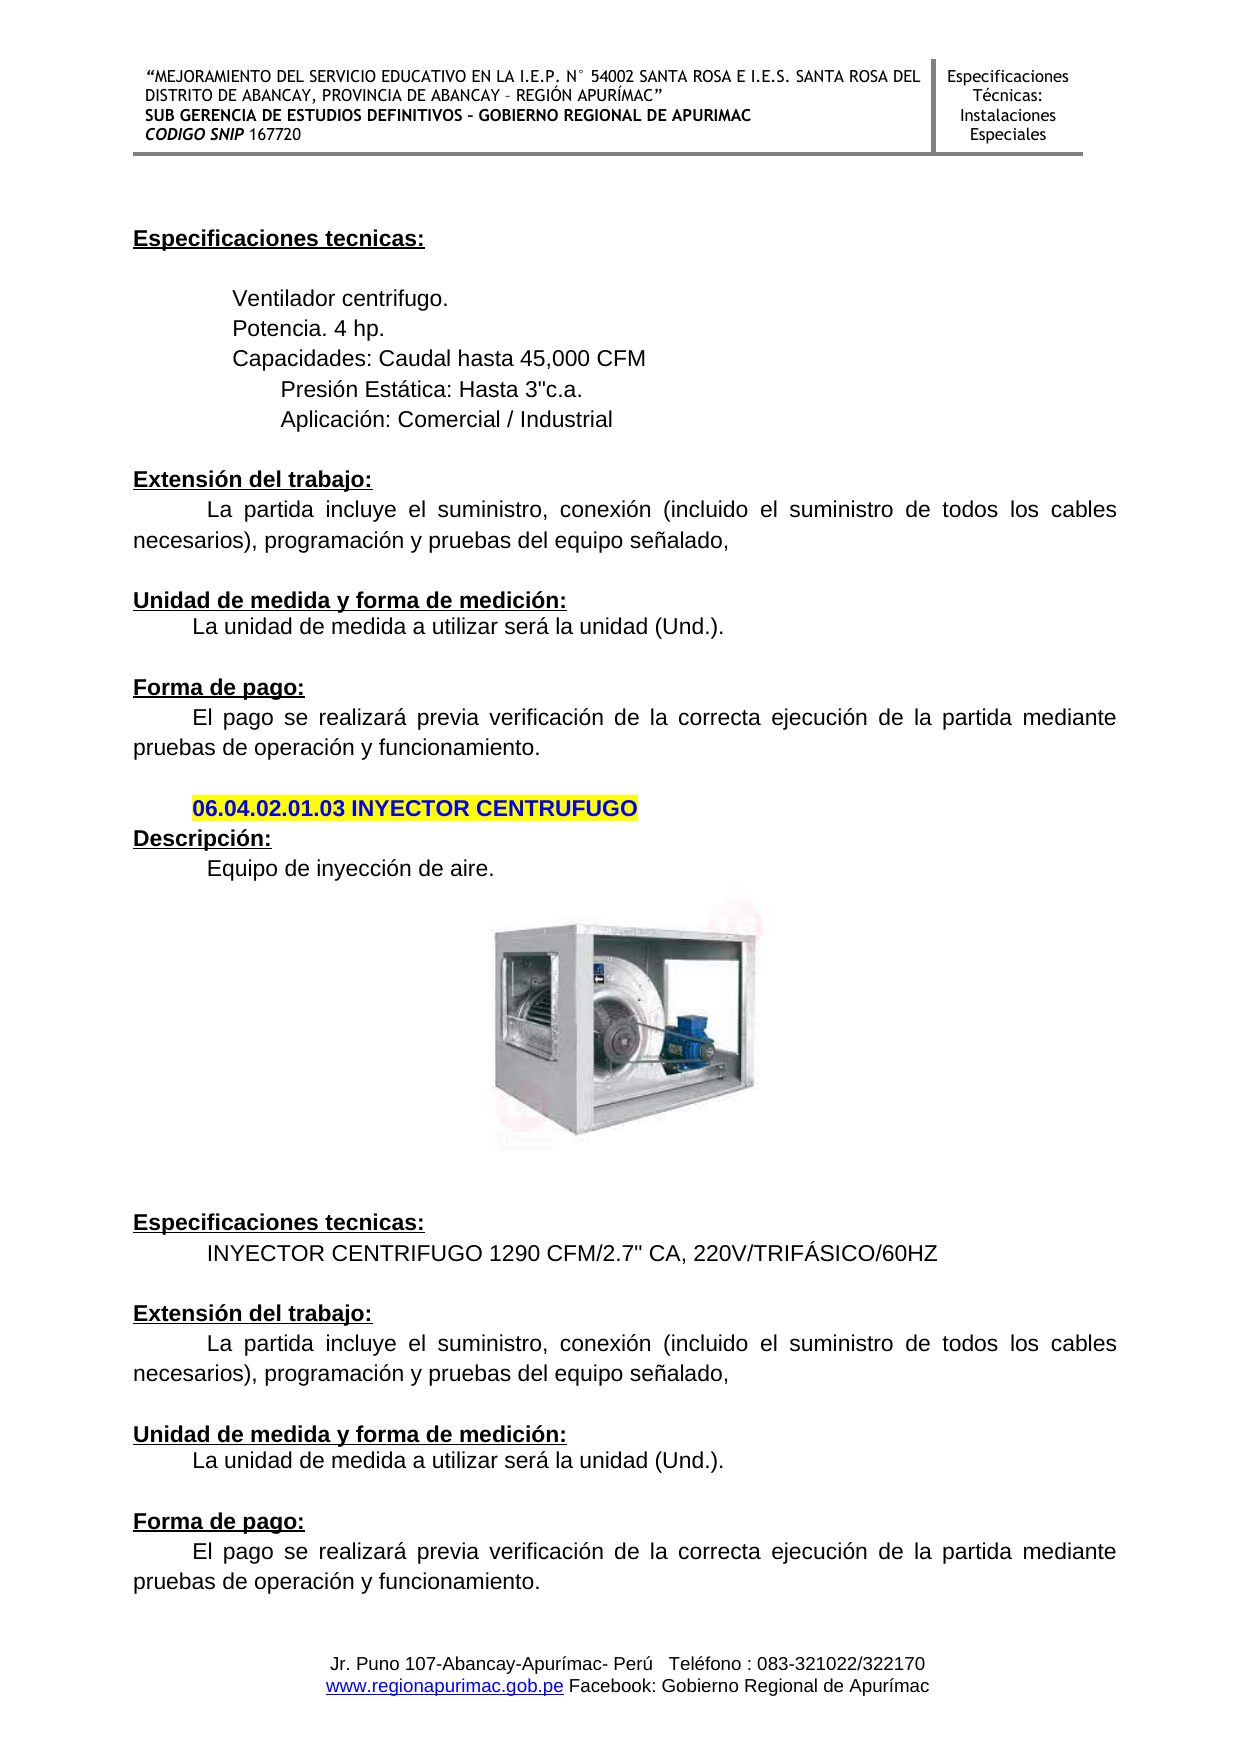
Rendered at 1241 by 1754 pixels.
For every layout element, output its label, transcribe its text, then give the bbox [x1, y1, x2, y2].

text Presión Estática: Hasta 3"c.a. [207, 376, 1117, 402]
text La partida incluye el suministro, conexión (incluido el suministro de todos los cables necesarios), programación y pruebas del equipo señalado, [133, 496, 1117, 553]
text Capacidades: Caudal hasta 45,000 CFM [133, 345, 1117, 372]
list La unidad de medida a utilizar será la unidad (Und.). [133, 1447, 1117, 1473]
text Extensión del trabajo: [133, 466, 1117, 492]
text Ventilador centrifugo. [133, 285, 1117, 311]
text Especificaciones tecnicas: [133, 224, 1117, 251]
text La partida incluye el suministro, conexión (incluido el suministro de todos los cables necesarios), programación y pruebas del equipo señalado, [133, 1330, 1117, 1387]
text Unidad de medida y forma de medición: [133, 587, 1122, 613]
list El pago se realizará previa verificación de la correcta ejecución de la partida mediante pruebas de operación y funcionamiento. [133, 1538, 1117, 1594]
list El pago se realizará previa verificación de la correcta ejecución de la partida mediante pruebas de operación y funcionamiento. [133, 704, 1117, 761]
list La unidad de medida a utilizar será la unidad (Und.). [133, 613, 1117, 640]
text Unidad de medida y forma de medición: [133, 1421, 1122, 1447]
picture [480, 885, 770, 1175]
list Forma de pago: [133, 1508, 1117, 1534]
text Especificaciones tecnicas: [133, 1209, 1117, 1236]
text 06.04.02.01.03 INYECTOR CENTRUFUGO [192, 794, 1117, 821]
text Extensión del trabajo: [133, 1300, 1117, 1326]
text Aplicación: Comercial / Industrial [207, 406, 1117, 432]
text Equipo de inyección de aire. [133, 855, 1117, 881]
text Descripción: [133, 825, 1117, 851]
text Potencia. 4 hp. [133, 315, 1117, 341]
text INYECTOR CENTRIFUGO 1290 CFM/2.7" CA, 220V/TRIFÁSICO/60HZ [133, 1239, 1117, 1266]
list Forma de pago: [133, 674, 1117, 700]
